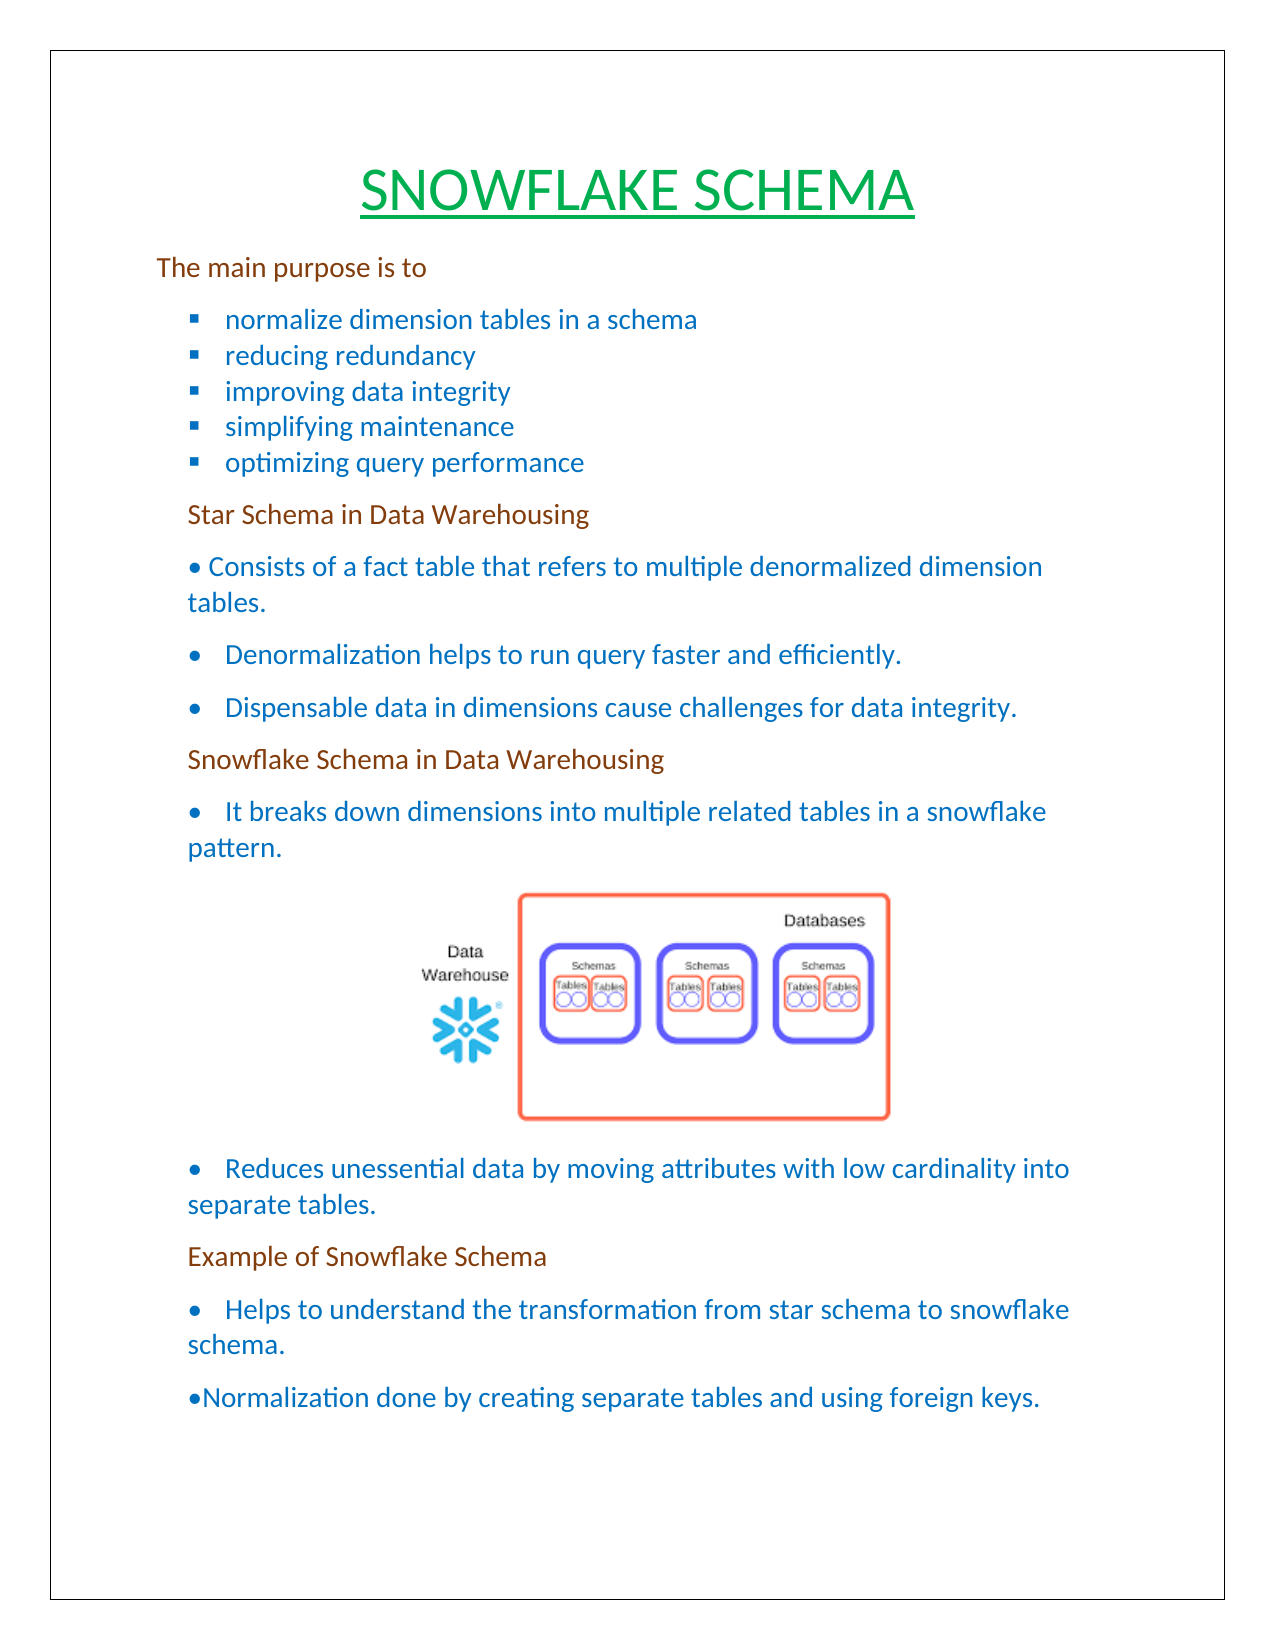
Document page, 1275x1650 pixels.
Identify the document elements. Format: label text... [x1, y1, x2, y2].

text Star Schema in Data Warehousing [187, 496, 1125, 532]
list improving data integrity [187, 373, 1125, 408]
text • Consists of a fact table that refers to multiple denormalized dimension tables. [187, 548, 1125, 620]
text • Helps to understand the transformation from star schema to snowflake schema. [187, 1291, 1125, 1362]
text •Normalization done by creating separate tables and using foreign keys. [187, 1379, 1125, 1414]
text • It breaks down dimensions into multiple related tables in a snowflake pattern. [187, 793, 1125, 864]
list simplifying maintenance [187, 408, 1125, 444]
text • Dispensable data in dimensions cause challenges for data integrity. [187, 689, 1125, 724]
text • Denormalization helps to run query faster and efficiently. [187, 636, 1125, 672]
text SNOWFLAKE SCHEMA [150, 150, 1125, 226]
list normalize dimension tables in a schema [187, 301, 1125, 337]
text The main purpose is to [150, 249, 1125, 285]
picture [413, 881, 900, 1134]
list optimizing query performance [187, 444, 1125, 479]
text Example of Snowflake Schema [187, 1238, 1125, 1274]
list reducing redundancy [187, 337, 1125, 373]
text Snowflake Schema in Data Warehousing [187, 741, 1125, 777]
text • Reduces unessential data by moving attributes with low cardinality into separate tables. [187, 1151, 1125, 1222]
